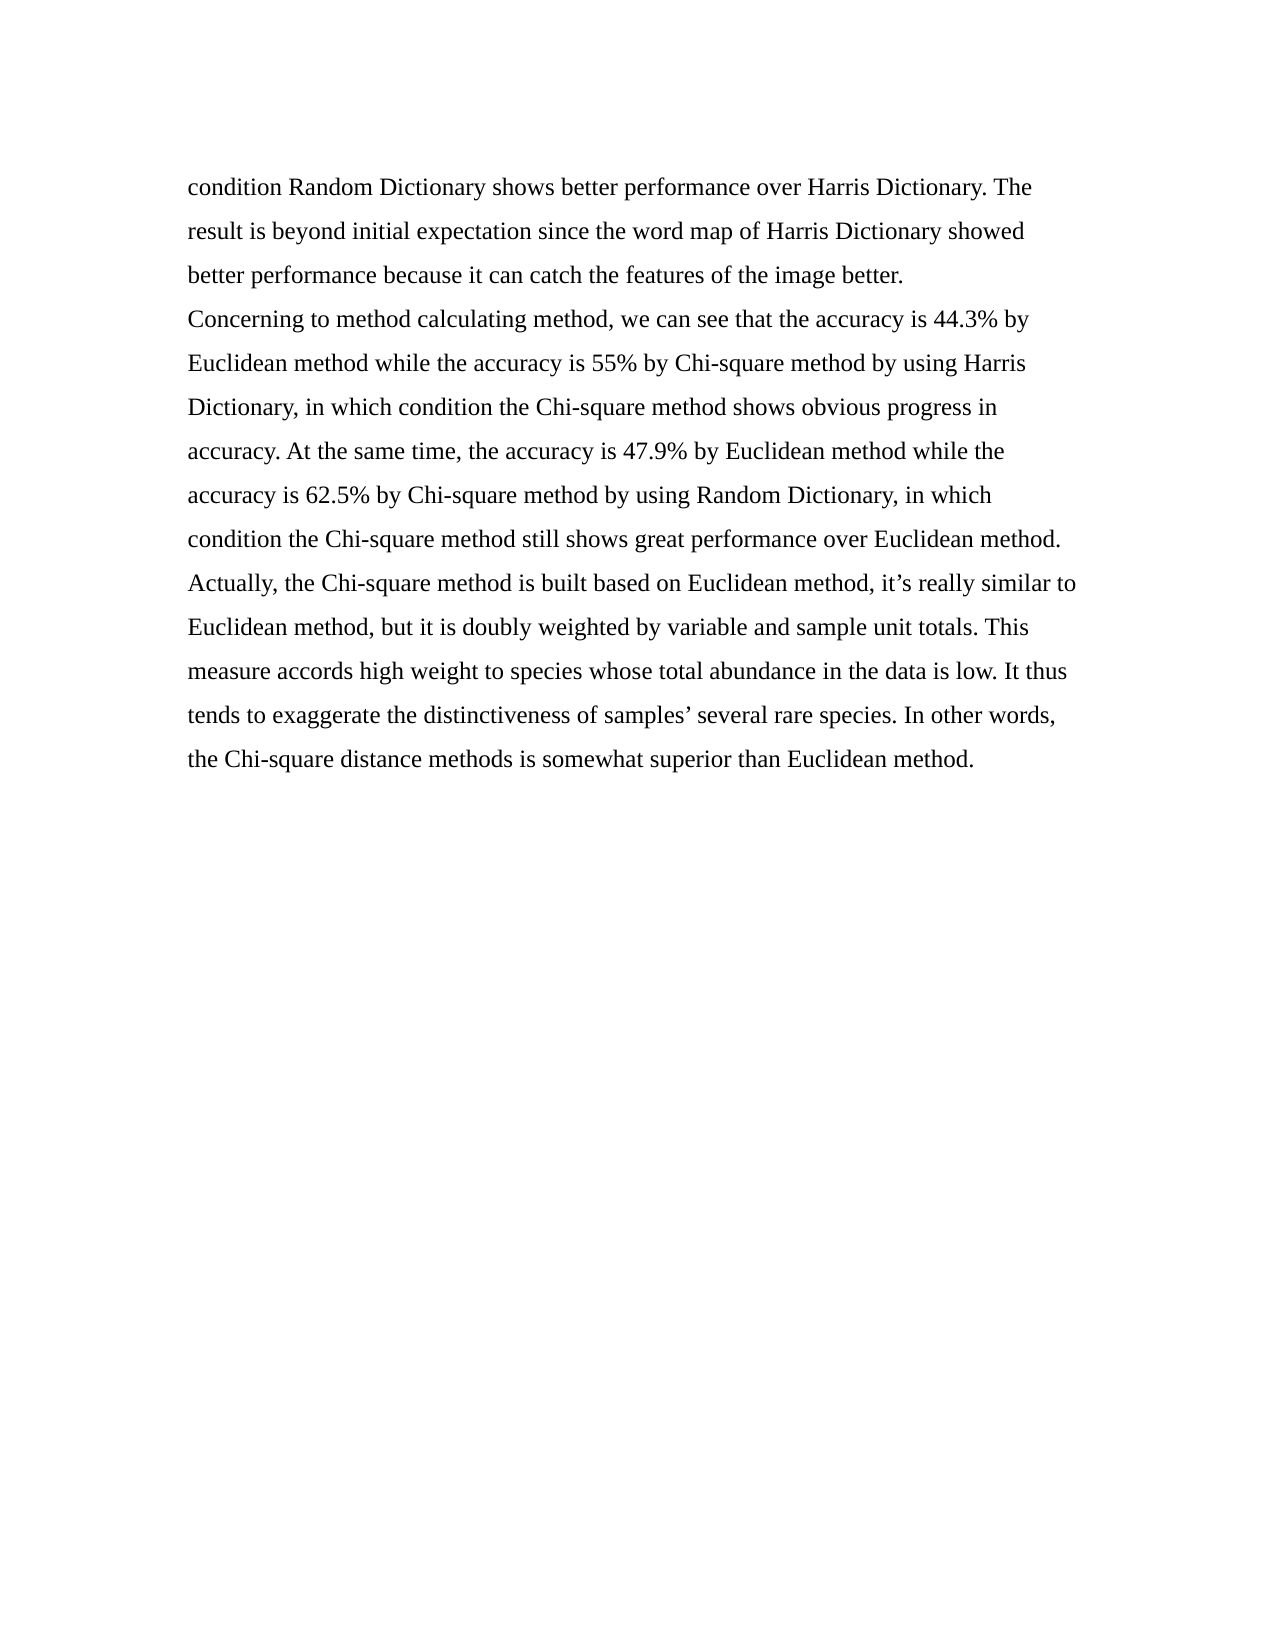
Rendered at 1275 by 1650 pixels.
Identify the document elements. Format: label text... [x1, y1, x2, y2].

text Concerning to method calculating method, we can see that the accuracy is 44.3% by Euclidean method while the accuracy is 55% by Chi-square method by using Harris Dictionary, in which condition the Chi-square method shows obvious progress in accuracy. At the same time, the accuracy is 47.9% by Euclidean method while the accuracy is 62.5% by Chi-square method by using Random Dictionary, in which condition the Chi-square method still shows great performance over Euclidean method. Actually, the Chi-square method is built based on Euclidean method, it’s really similar to Euclidean method, but it is doubly weighted by variable and sample unit totals. This measure accords high weight to species whose total abundance in the data is low. It thus tends to exaggerate the distinctiveness of samples’ several rare species. In other words, the Chi-square distance methods is somewhat superior than Euclidean method. [187, 296, 1087, 781]
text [187, 164, 1087, 296]
